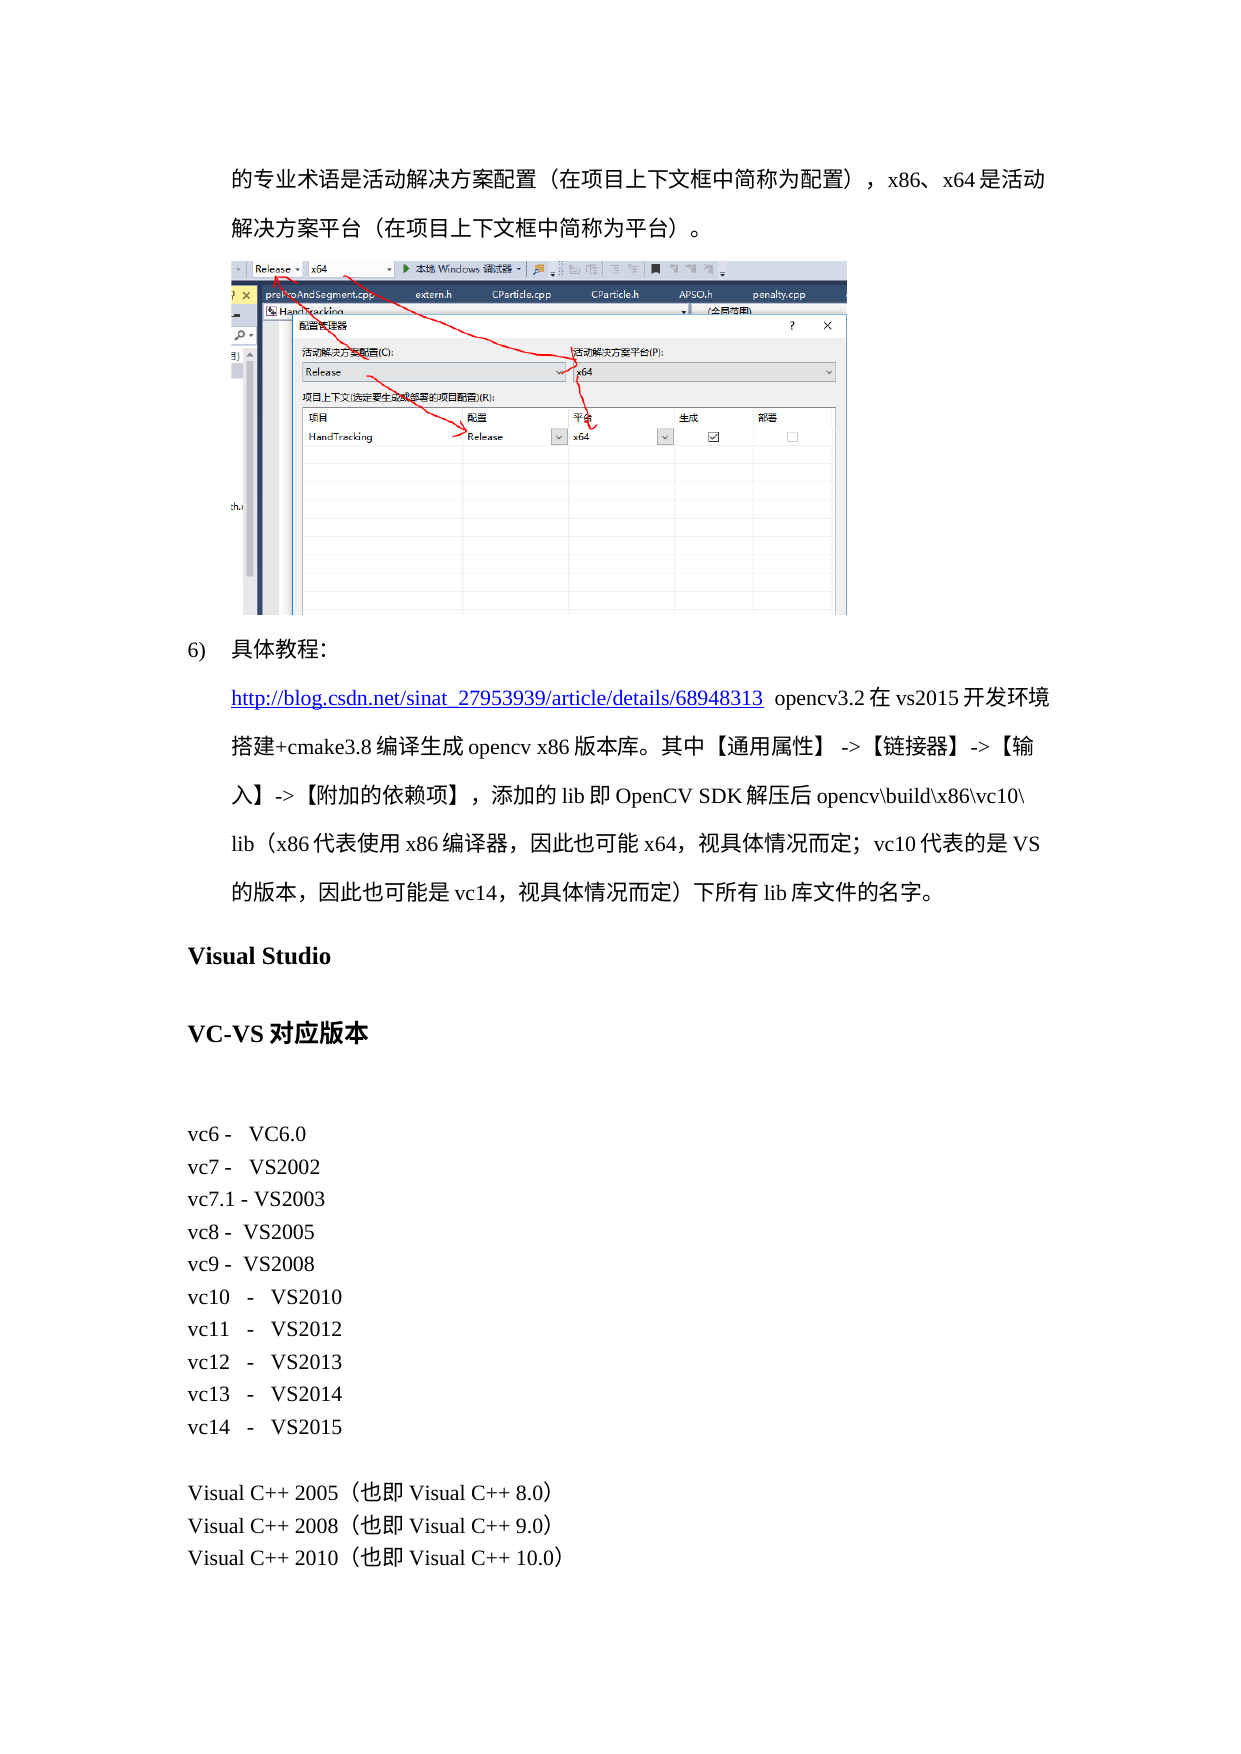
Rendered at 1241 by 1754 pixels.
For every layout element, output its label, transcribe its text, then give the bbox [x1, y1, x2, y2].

text vc7.1 - VS2003 [187, 1182, 1053, 1215]
text vc7 - VS2002 [187, 1150, 1053, 1182]
text Visual C++ 2010（也即Visual C++ 10.0） [187, 1540, 1053, 1572]
picture [231, 261, 847, 615]
list http://blog.csdn.net/sinat_27953939/article/details/68948313 opencv3.2在vs2015开发环境搭建+cmake3.8编译生成opencv x86版本库。其中【通用属性】 ->【链接器】->【输入】->【附加的依赖项】，添加的lib即OpenCV SDK解压后opencv\build\x86\vc10\lib（x86代表使用x86编译器，因此也可能x64，视具体情况而定；vc10代表的是VS的版本，因此也可能是vc14，视具体情况而定）下所有lib库文件的名字。 [231, 680, 1053, 907]
text vc12 - VS2013 [187, 1345, 1053, 1377]
text vc13 - VS2014 [187, 1377, 1053, 1410]
list 具体教程： [187, 631, 1053, 664]
text Visual C++ 2005（也即Visual C++ 8.0） [187, 1475, 1053, 1507]
text vc9 - VS2008 [187, 1247, 1053, 1280]
subtitle Visual Studio [187, 939, 1053, 972]
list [187, 162, 1053, 243]
subtitle VC-VS对应版本 [187, 999, 1053, 1064]
text vc14 - VS2015 [187, 1410, 1053, 1442]
text Visual C++ 2008（也即Visual C++ 9.0） [187, 1507, 1053, 1540]
text vc11 - VS2012 [187, 1312, 1053, 1345]
text vc6 - VC6.0 [187, 1117, 1053, 1150]
text vc8 - VS2005 [187, 1215, 1053, 1247]
text vc10 - VS2010 [187, 1280, 1053, 1312]
